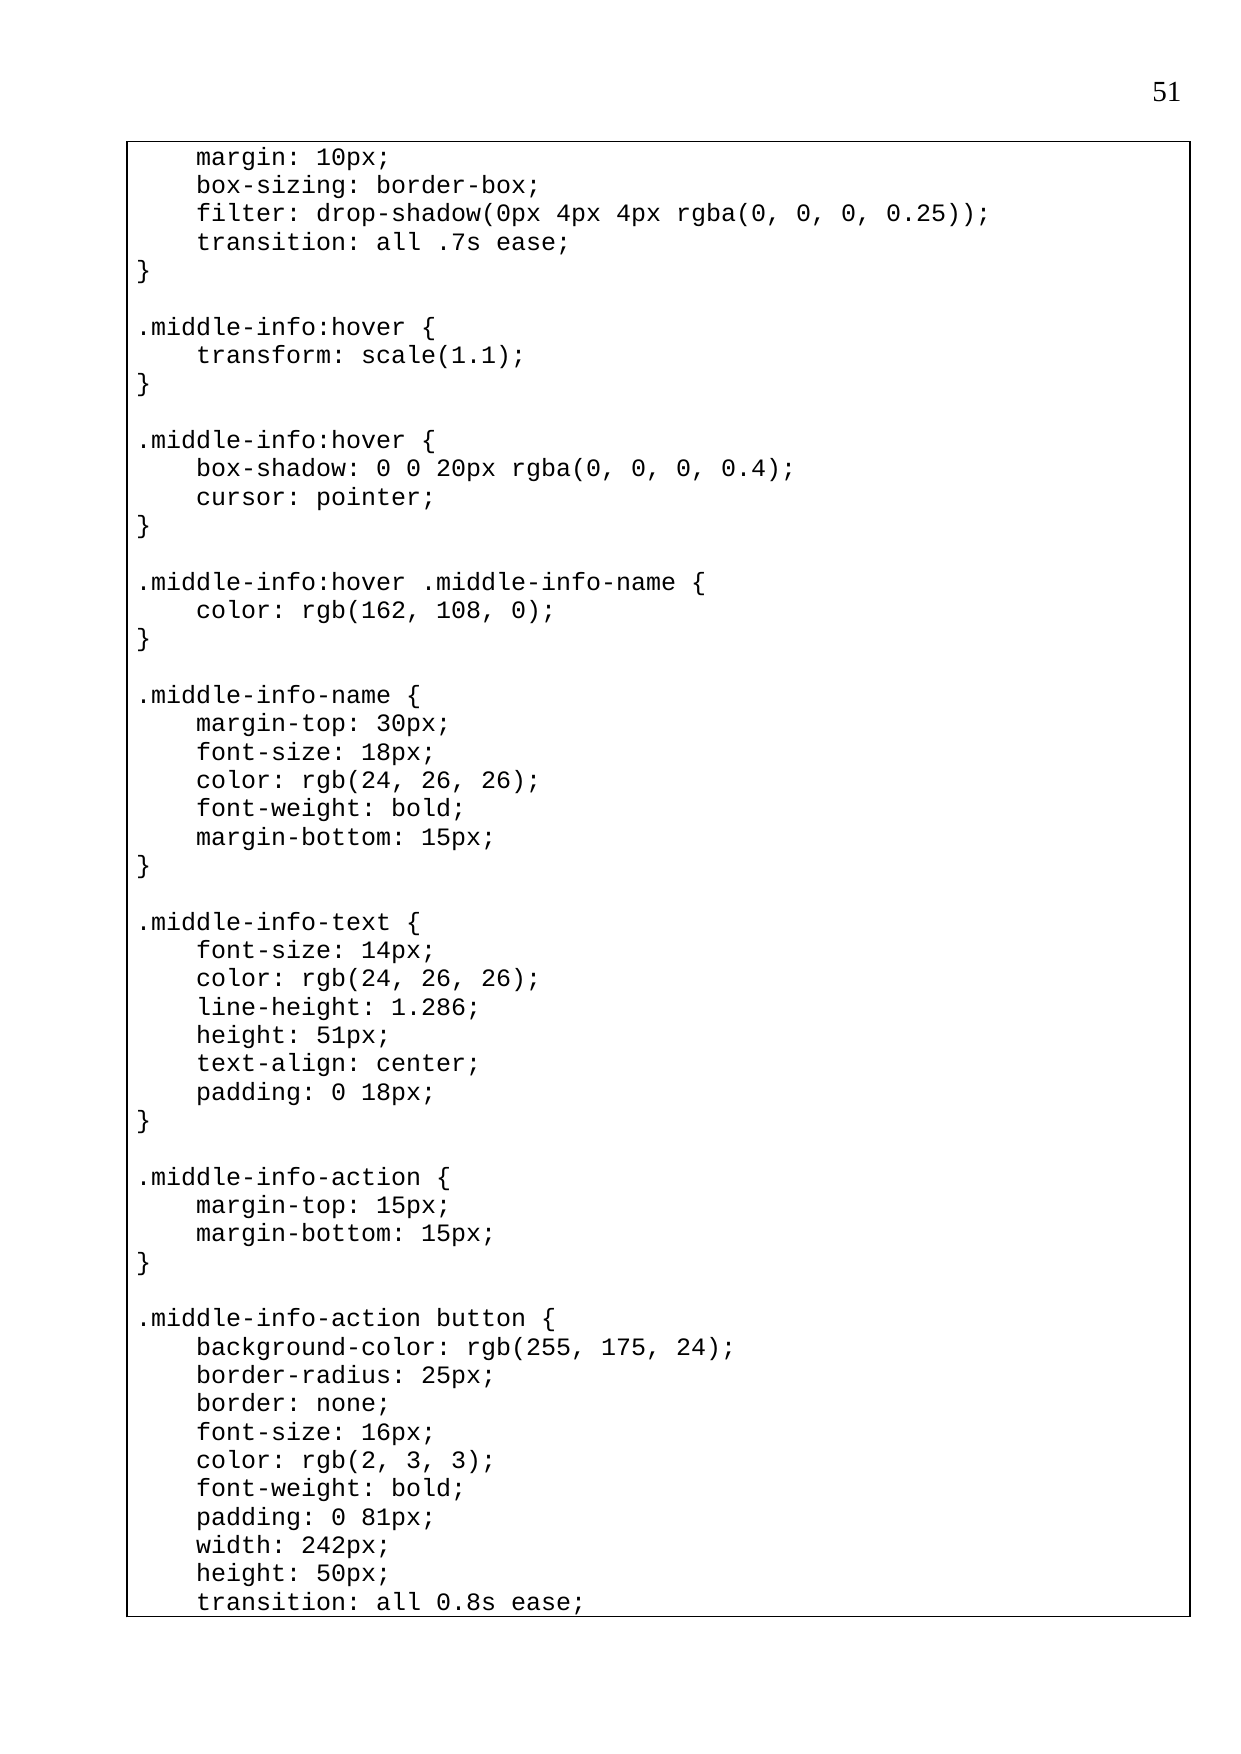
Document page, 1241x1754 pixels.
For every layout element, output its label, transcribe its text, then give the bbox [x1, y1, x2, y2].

text color: rgb(24, 26, 26); [136, 767, 1181, 796]
text .middle-info-action { [136, 1164, 1181, 1192]
text .middle-info-name { [136, 682, 1181, 711]
text } [136, 512, 1181, 541]
text margin-top: 15px; [136, 1192, 1181, 1221]
text font-weight: bold; [136, 1476, 1181, 1504]
text padding: 0 18px; [136, 1079, 1181, 1107]
text font-weight: bold; [136, 796, 1181, 824]
text margin-top: 30px; [136, 711, 1181, 739]
text box-sizing: border-box; [136, 172, 1181, 201]
text height: 51px; [136, 1022, 1181, 1051]
text } [136, 852, 1181, 881]
text } [136, 1107, 1181, 1136]
text color: rgb(24, 26, 26); [136, 966, 1181, 994]
text .middle-info-text { [136, 909, 1181, 937]
text } [136, 257, 1181, 286]
text border: none; [136, 1391, 1181, 1419]
text color: rgb(162, 108, 0); [136, 597, 1181, 626]
text margin-bottom: 15px; [136, 824, 1181, 852]
text cursor: pointer; [136, 484, 1181, 512]
text .middle-info:hover .middle-info-name { [136, 569, 1181, 597]
text text-align: center; [136, 1051, 1181, 1079]
text } [136, 626, 1181, 654]
text font-size: 14px; [136, 937, 1181, 966]
text line-height: 1.286; [136, 994, 1181, 1022]
text .middle-info:hover { [136, 427, 1181, 456]
text font-size: 16px; [136, 1419, 1181, 1447]
text background-color: rgb(255, 175, 24); [136, 1334, 1181, 1362]
text height: 50px; [136, 1561, 1181, 1589]
text width: 242px; [136, 1532, 1181, 1561]
text margin-bottom: 15px; [136, 1221, 1181, 1249]
text } [136, 1249, 1181, 1277]
text margin: 10px; [128, 142, 1189, 172]
text transform: scale(1.1); [136, 342, 1181, 371]
text transition: all .7s ease; [136, 229, 1181, 257]
text } [136, 371, 1181, 399]
text border-radius: 25px; [136, 1362, 1181, 1391]
text color: rgb(2, 3, 3); [136, 1447, 1181, 1476]
text box-shadow: 0 0 20px rgba(0, 0, 0, 0.4); [136, 456, 1181, 484]
text padding: 0 81px; [136, 1504, 1181, 1532]
text .middle-info-action button { [136, 1306, 1181, 1334]
text filter: drop-shadow(0px 4px 4px rgba(0, 0, 0, 0.25)); [136, 201, 1181, 229]
text font-size: 18px; [136, 739, 1181, 767]
text .middle-info:hover { [136, 314, 1181, 342]
text transition: all 0.8s ease; [136, 1589, 1181, 1616]
